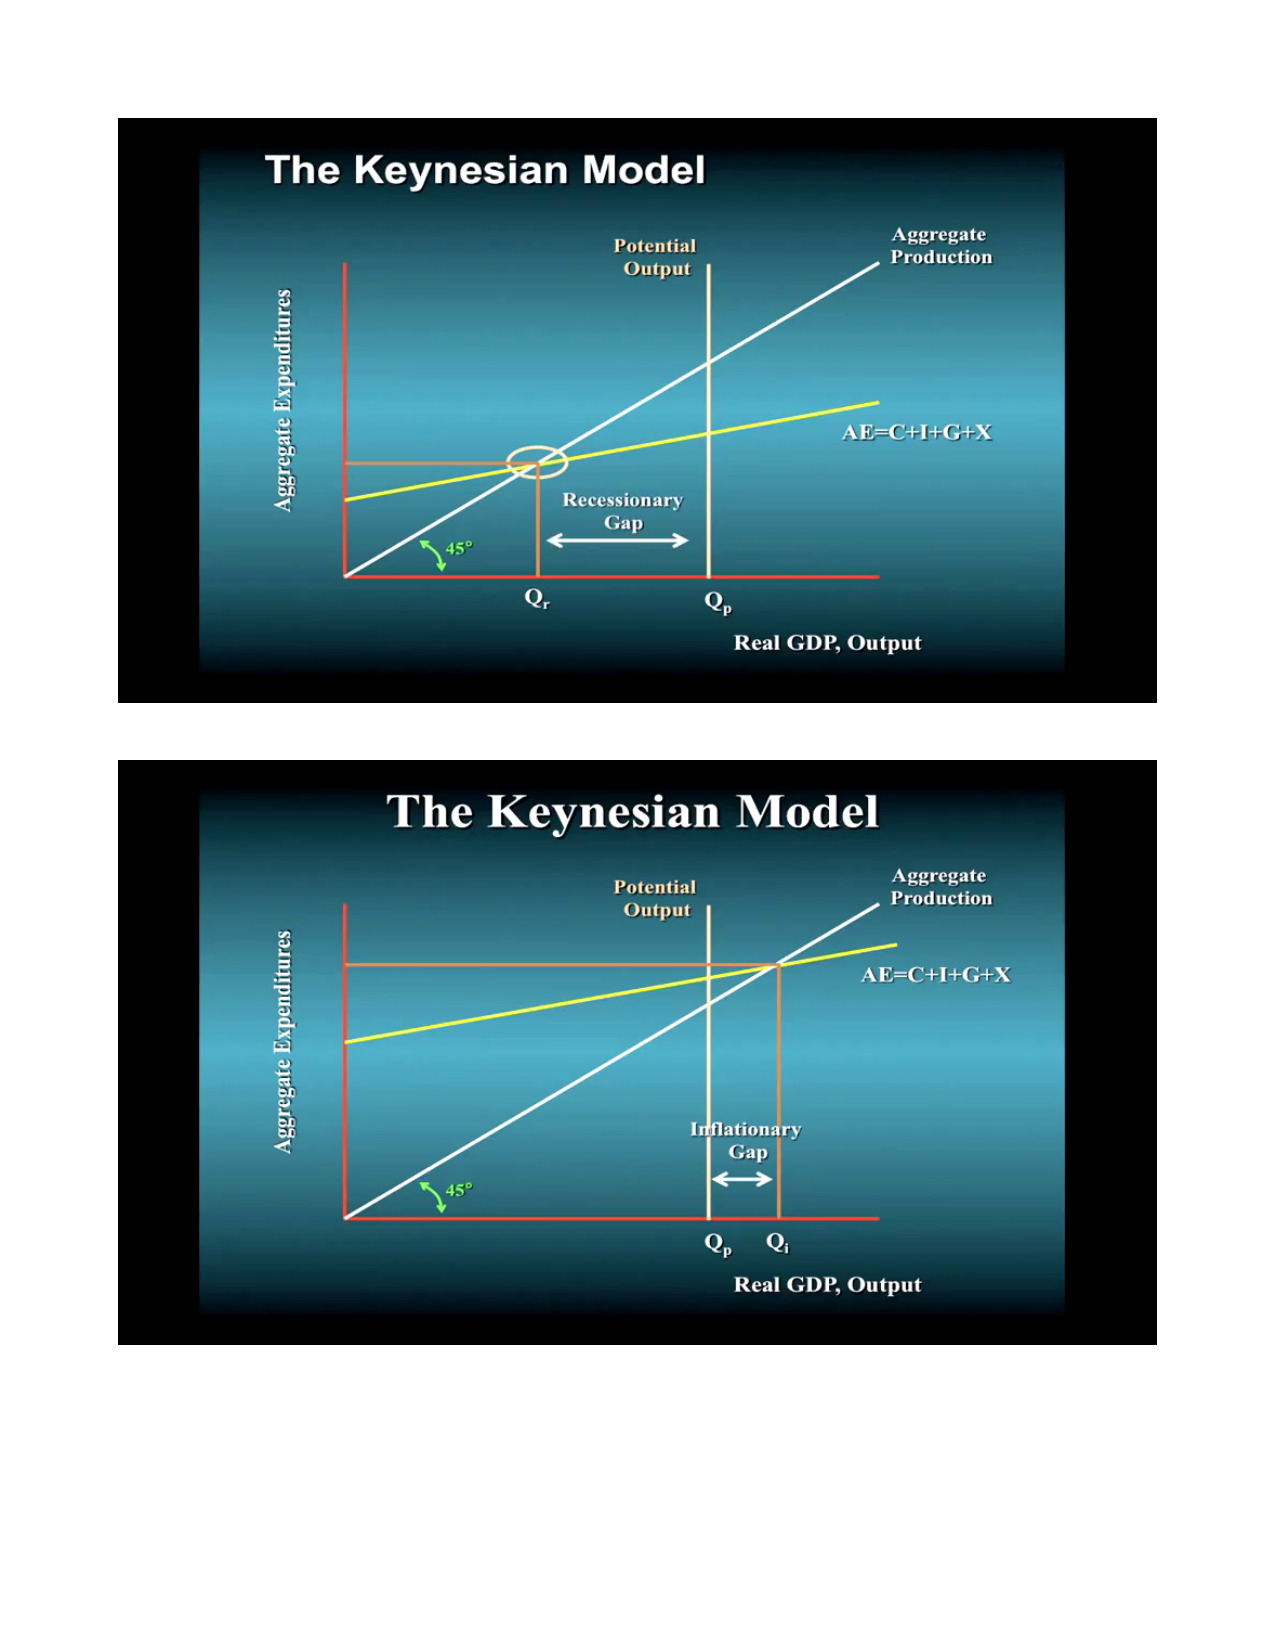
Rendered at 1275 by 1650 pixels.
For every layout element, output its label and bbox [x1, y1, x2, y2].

picture [118, 118, 1157, 703]
picture [118, 760, 1157, 1345]
